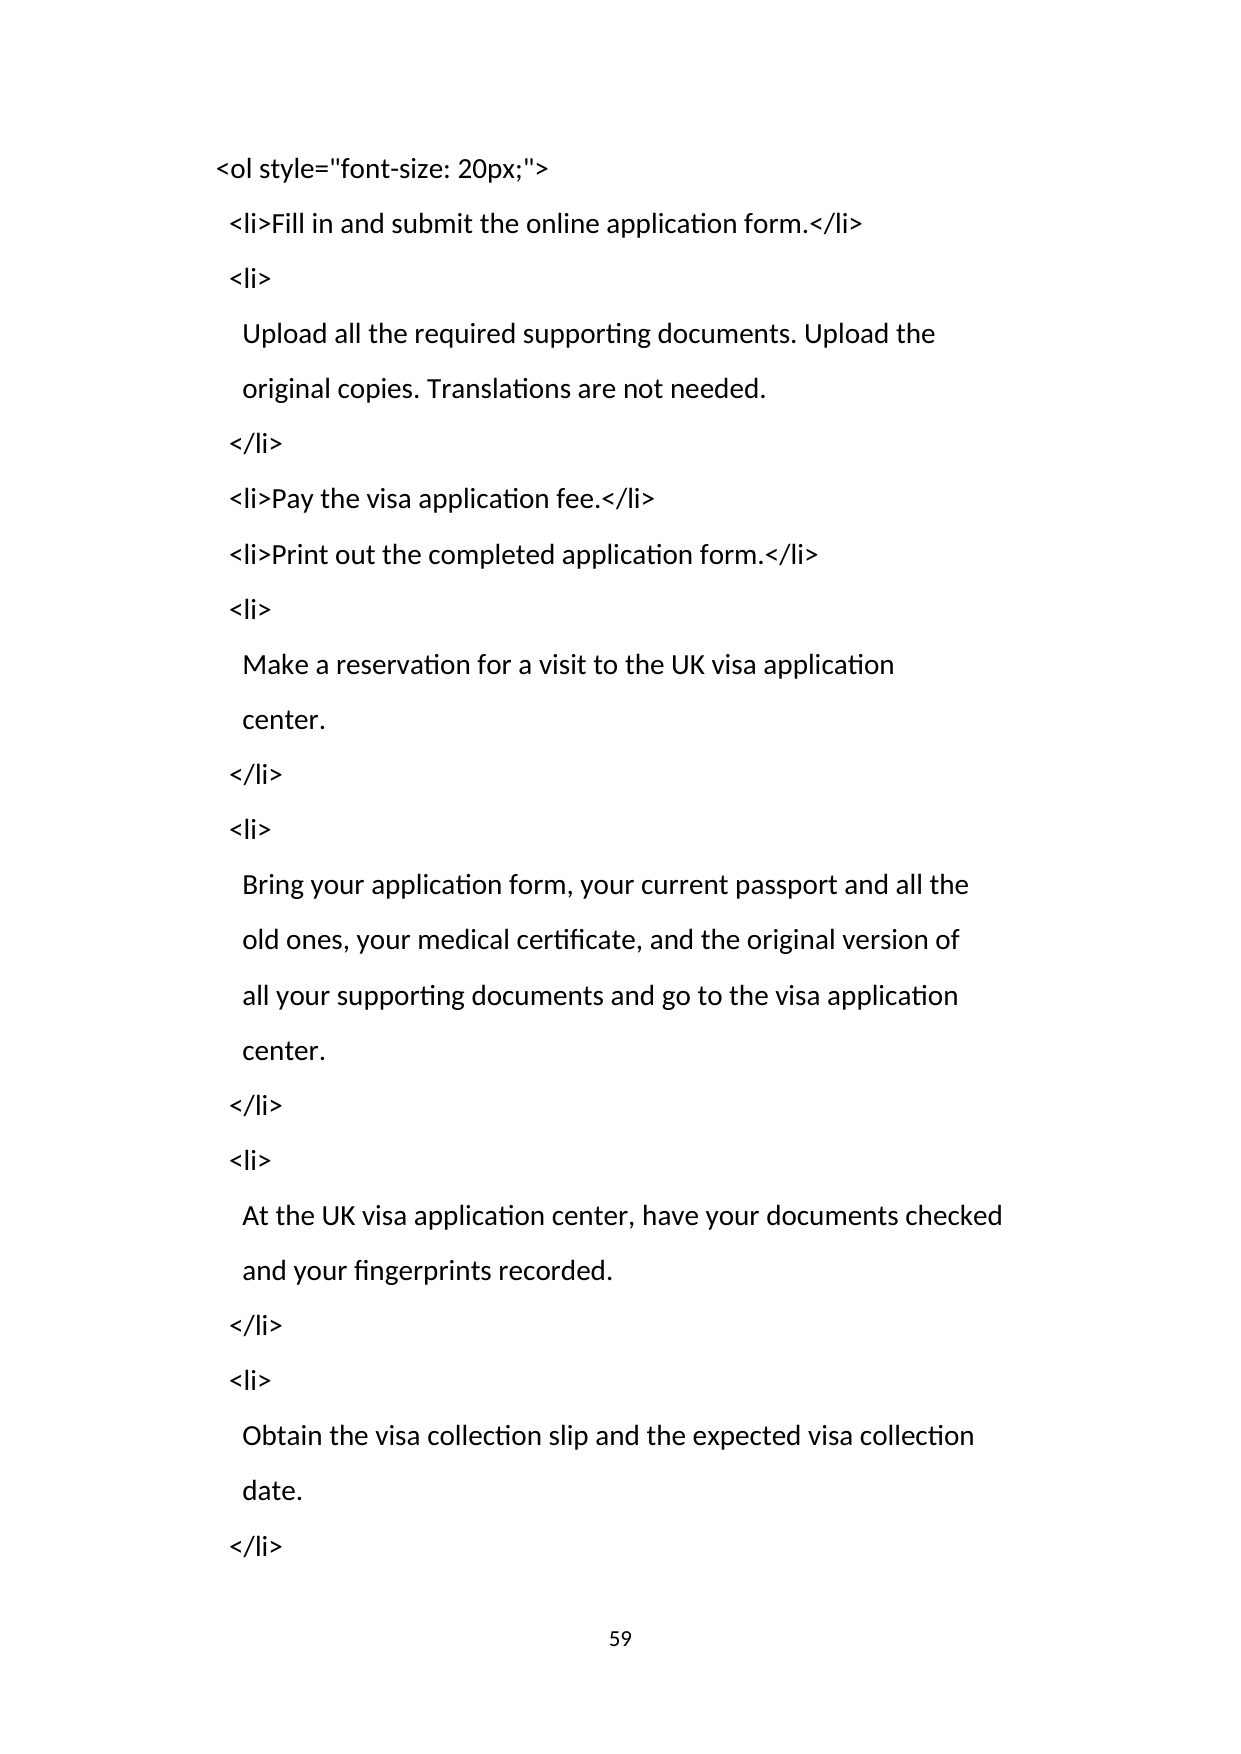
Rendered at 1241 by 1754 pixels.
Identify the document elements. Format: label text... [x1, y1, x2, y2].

text <li>Print out the completed application form.</li> [150, 536, 1090, 571]
text <ol style="font-size: 20px;"> [150, 150, 1090, 186]
text </li> [150, 1307, 1090, 1343]
text <li> [150, 591, 1090, 626]
text </li> [150, 1087, 1090, 1122]
text </li> [150, 1528, 1090, 1563]
text Obtain the visa collection slip and the expected visa collection [150, 1417, 1090, 1453]
text <li> [150, 260, 1090, 296]
text </li> [150, 756, 1090, 792]
text At the UK visa application center, have your documents checked [150, 1197, 1090, 1233]
text <li> [150, 1362, 1090, 1398]
text <li>Fill in and submit the online application form.</li> [150, 205, 1090, 241]
text <li>Pay the visa application fee.</li> [150, 481, 1090, 516]
text center. [150, 1032, 1090, 1067]
text Upload all the required supporting documents. Upload the [150, 315, 1090, 351]
text center. [150, 701, 1090, 737]
text all your supporting documents and go to the visa application [150, 977, 1090, 1012]
text Bring your application form, your current passport and all the [150, 866, 1090, 902]
text </li> [150, 426, 1090, 461]
text Make a reservation for a visit to the UK visa application [150, 646, 1090, 682]
text <li> [150, 811, 1090, 847]
text old ones, your medical certificate, and the original version of [150, 921, 1090, 957]
text date. [150, 1472, 1090, 1508]
text <li> [150, 1142, 1090, 1177]
text original copies. Translations are not needed. [150, 370, 1090, 406]
text and your fingerprints recorded. [150, 1252, 1090, 1288]
